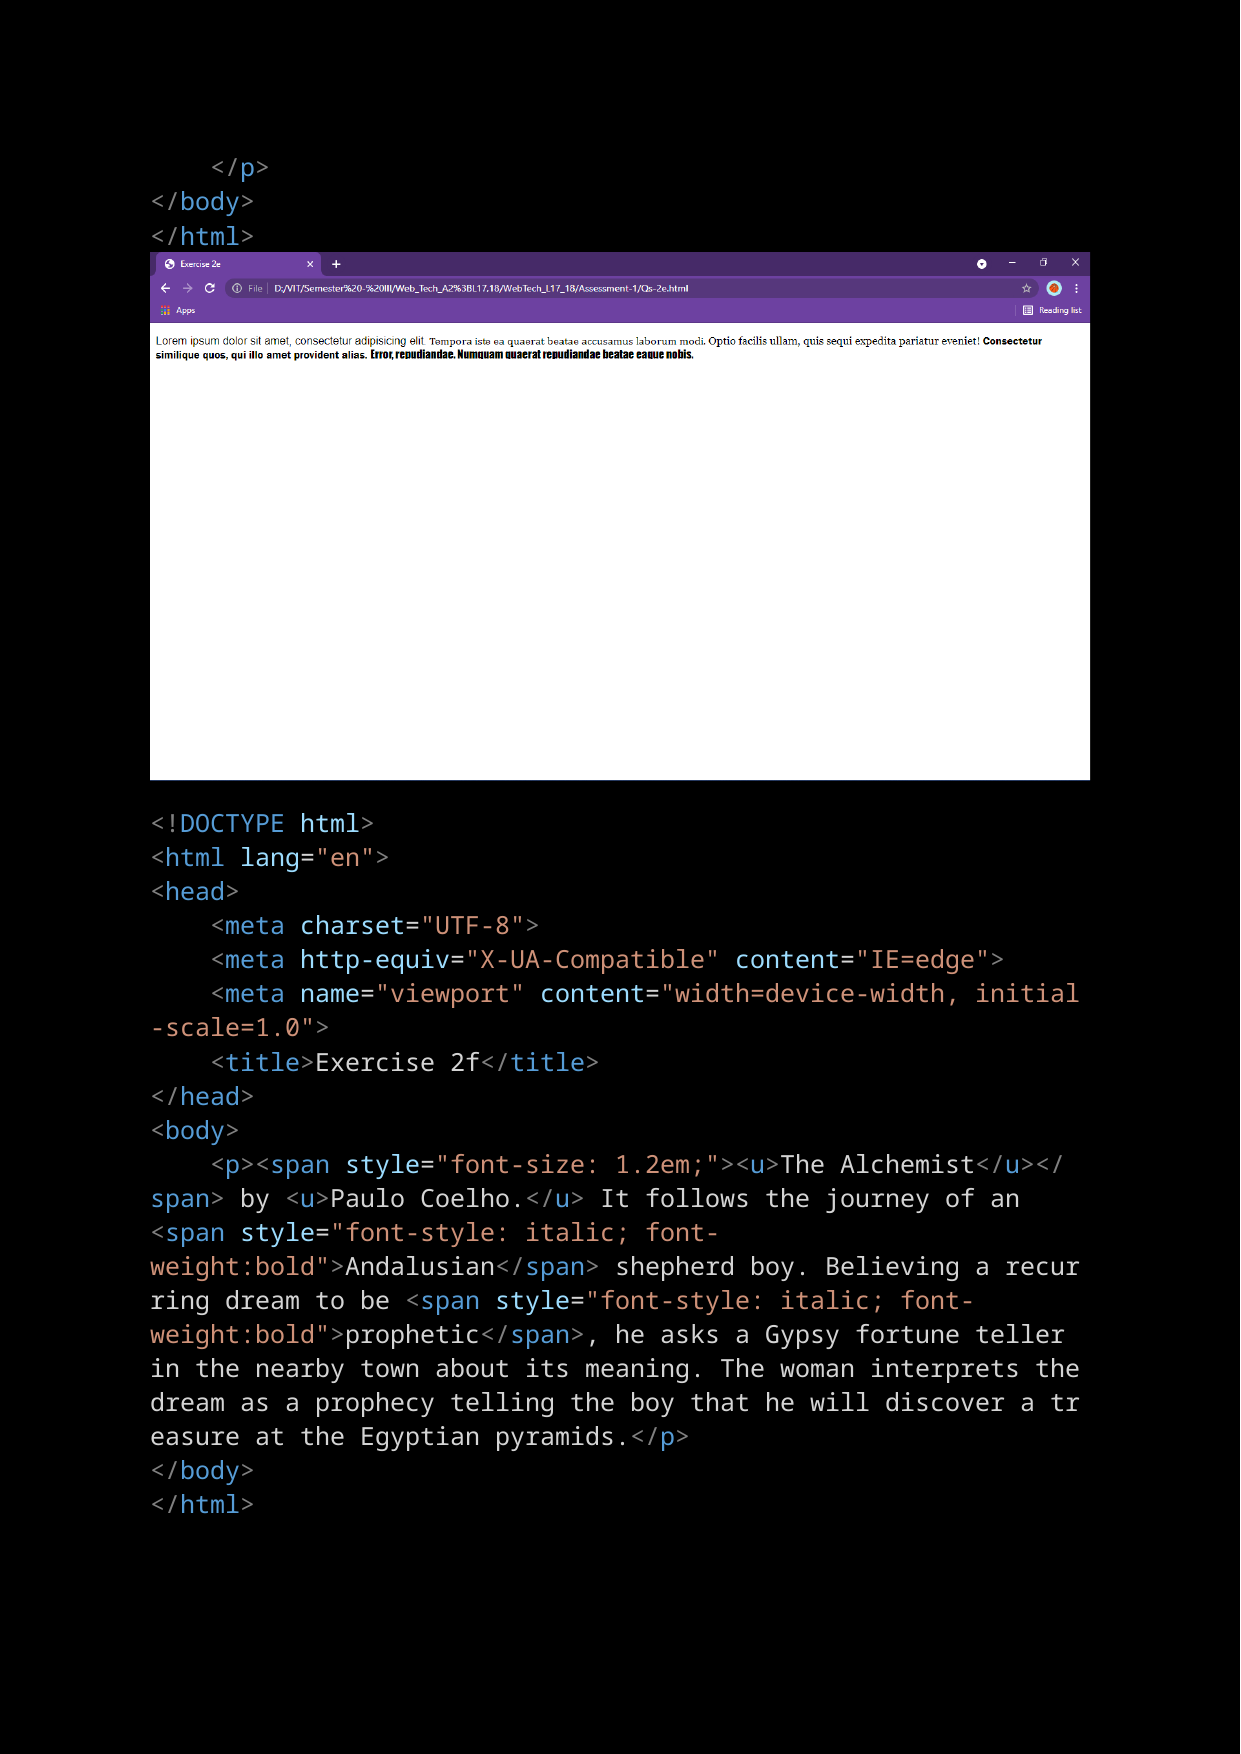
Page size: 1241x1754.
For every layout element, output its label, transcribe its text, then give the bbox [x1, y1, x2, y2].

picture [150, 252, 1091, 781]
text </body> [150, 184, 1090, 218]
text </head> [150, 1078, 1090, 1112]
text <p><span style="font-size: 1.2em;"><u>The Alchemist</u></span> by <u>Paulo Coelho.</u> It follows the journey of an <span style="font-style: italic; font-weight:bold">Andalusian</span> shepherd boy. Believing a recurring dream to be <span style="font-style: italic; font-weight:bold">prophetic</span>, he asks a Gypsy fortune teller in the nearby town about its meaning. The woman interprets the dream as a prophecy telling the boy that he will discover a treasure at the Egyptian pyramids.</p> [150, 1146, 1090, 1453]
text </p> [150, 150, 1090, 184]
text <meta charset="UTF-8"> [150, 908, 1090, 942]
text <html lang="en"> [150, 840, 1090, 874]
text <body> [150, 1112, 1090, 1146]
text <meta http-equiv="X-UA-Compatible" content="IE=edge"> [150, 942, 1090, 976]
text <head> [150, 874, 1090, 908]
text </body> [150, 1453, 1090, 1487]
text <title>Exercise 2f</title> [150, 1044, 1090, 1078]
text <!DOCTYPE html> [150, 806, 1090, 840]
text </html> [150, 1487, 1090, 1521]
text <meta name="viewport" content="width=device-width, initial-scale=1.0"> [150, 976, 1090, 1044]
text </html> [150, 218, 1090, 252]
